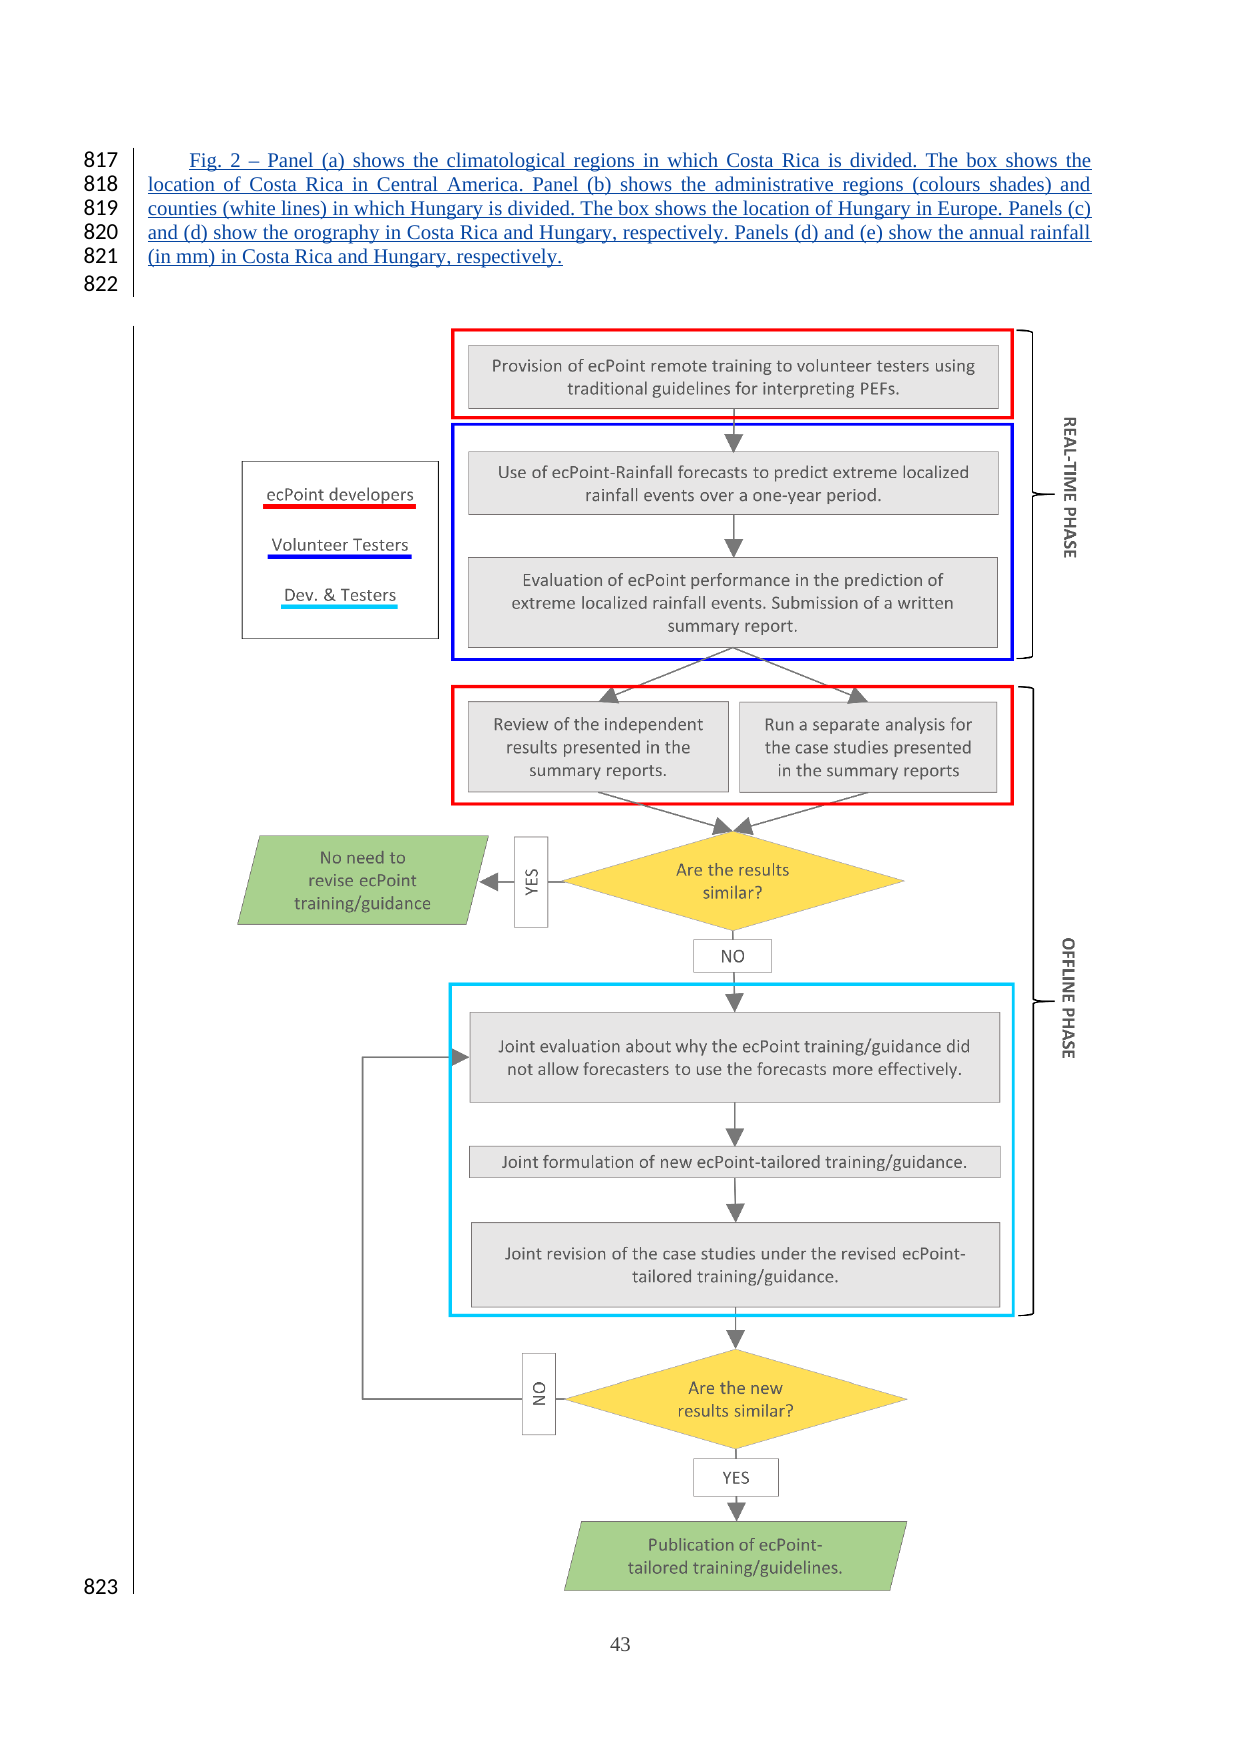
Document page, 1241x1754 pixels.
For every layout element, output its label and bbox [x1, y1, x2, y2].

picture [229, 325, 1085, 1595]
